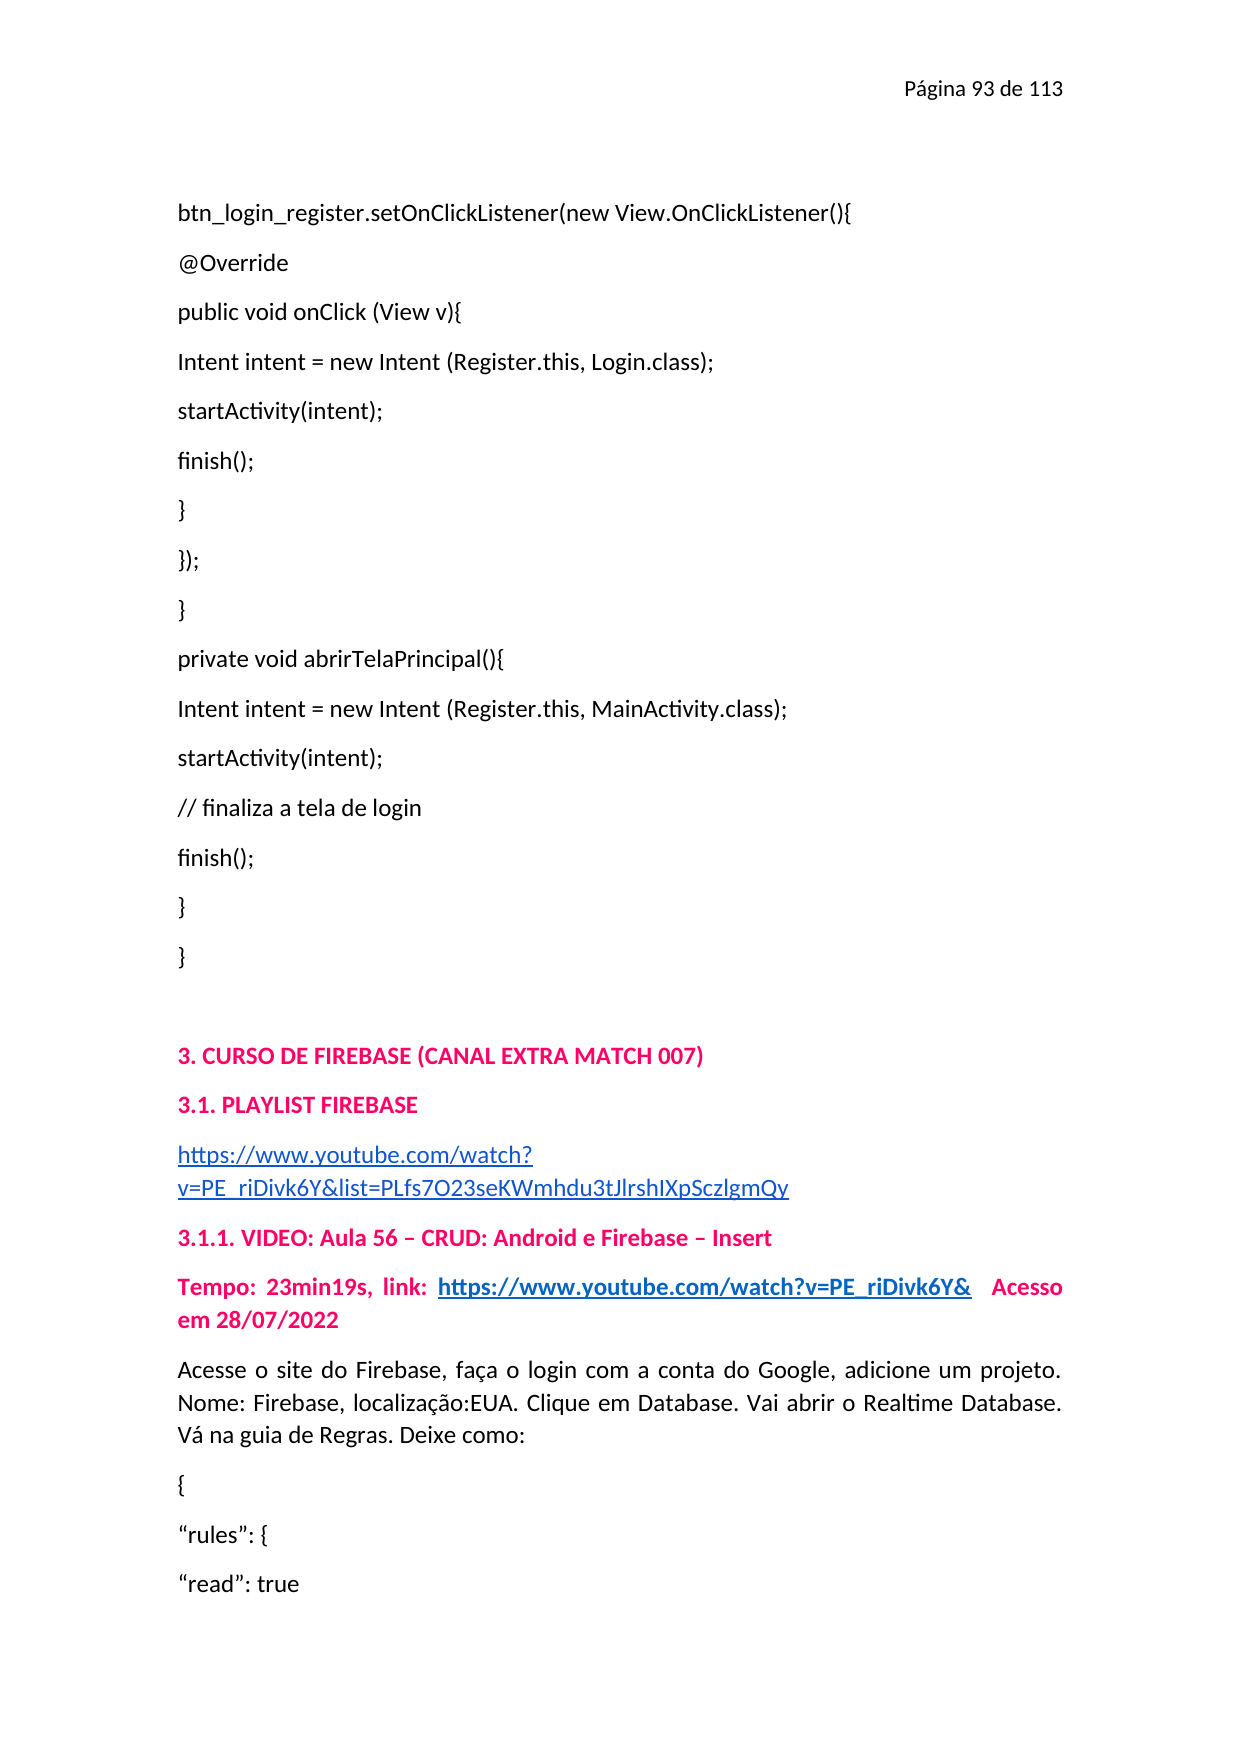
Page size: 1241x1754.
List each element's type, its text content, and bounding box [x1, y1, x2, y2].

text startActivity(intent); [177, 396, 1063, 426]
text Acesse o site do Firebase, faça o login com a conta do Google, adicione um projeto. Nome: Firebase, localização:EUA. Clique em Database. Vai abrir o Realtime Database. Vá na guia de Regras. Deixe como: [177, 1354, 1063, 1450]
text } [177, 594, 1063, 624]
text { [177, 1469, 1063, 1500]
text finish(); [177, 842, 1063, 872]
text finish(); [177, 445, 1063, 476]
text startActivity(intent); [177, 743, 1063, 773]
text 3.1.1. VIDEO: Aula 56 – CRUD: Android e Firebase – Insert [177, 1222, 1063, 1252]
text btn_login_register.setOnClickListener(new View.OnClickListener(){ [177, 197, 1063, 228]
text public void onClick (View v){ [177, 296, 1063, 327]
text }); [177, 544, 1063, 575]
text Intent intent = new Intent (Register.this, MainActivity.class); [177, 693, 1063, 723]
text } [177, 941, 1063, 971]
text Tempo: 23min19s, link: https://www.youtube.com/watch?v=PE_riDivk6Y& Acesso em 28/07/2022 [177, 1271, 1063, 1335]
text } [177, 495, 1063, 525]
text // finaliza a tela de login [177, 792, 1063, 823]
text Intent intent = new Intent (Register.this, Login.class); [177, 346, 1063, 376]
text private void abrirTelaPrincipal(){ [177, 643, 1063, 674]
text } [177, 891, 1063, 922]
text “rules”: { [177, 1519, 1063, 1549]
text https://www.youtube.com/watch?v=PE_riDivk6Y&list=PLfs7O23seKWmhdu3tJlrshIXpSczlgmQy [177, 1139, 1063, 1203]
text @Override [177, 247, 1063, 277]
text 3. CURSO DE FIREBASE (CANAL EXTRA MATCH 007) [177, 1040, 1063, 1071]
text “read”: true [177, 1568, 1063, 1599]
text 3.1. PLAYLIST FIREBASE [177, 1090, 1063, 1120]
